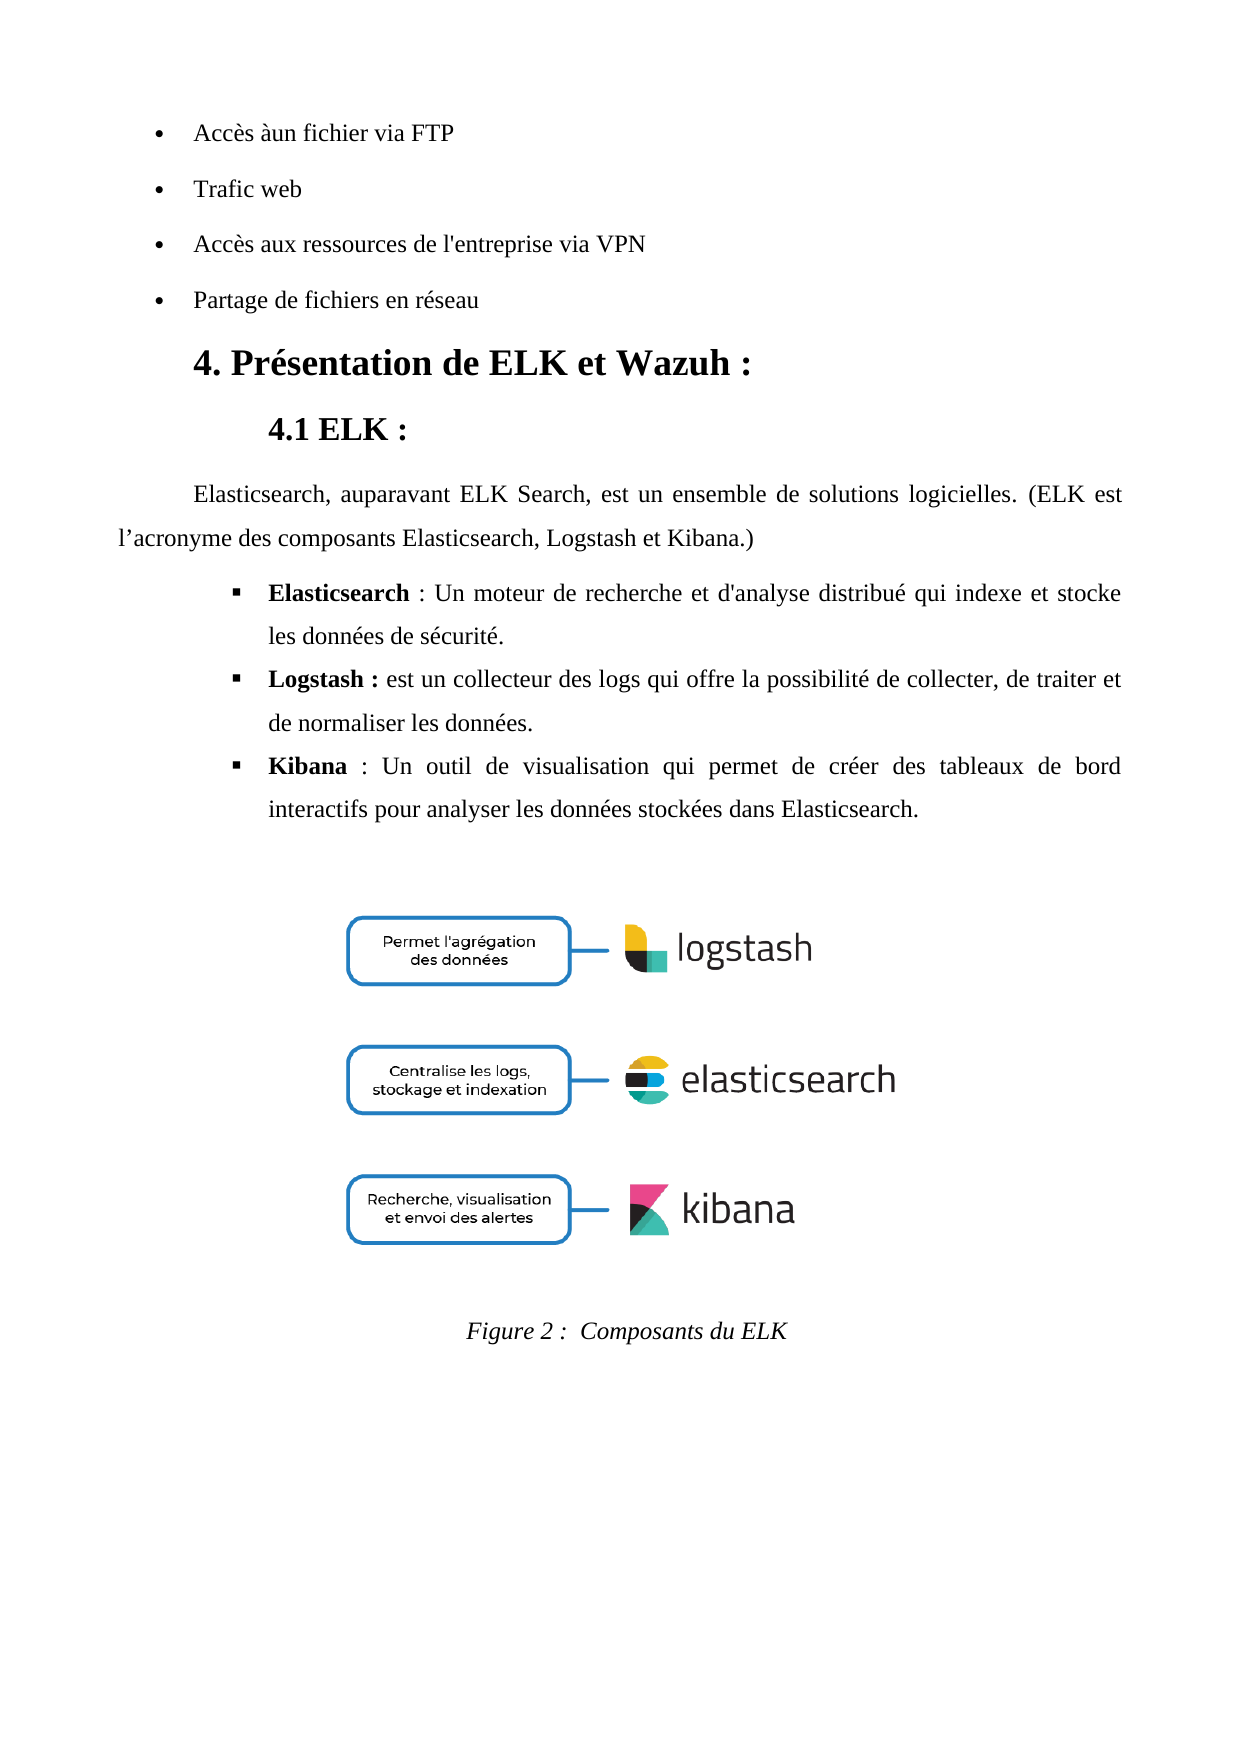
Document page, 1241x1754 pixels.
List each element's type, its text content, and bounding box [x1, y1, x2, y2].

subtitle 4.1 ELK : [193, 409, 1122, 448]
text Elasticsearch, auparavant ELK Search, est un ensemble de solutions logicielles. (ELK est l’acronyme des composants Elasticsearch, Logstash et Kibana.) [118, 479, 1122, 551]
picture [303, 882, 937, 1294]
subtitle Présentation de ELK et Wazuh : [193, 341, 1122, 384]
list Accès àun fichier via FTP [156, 118, 1122, 147]
list Logstash : est un collecteur des logs qui offre la possibilité de collecter, de traiter et de normaliser les données. [231, 664, 1122, 736]
list Kibana : Un outil de visualisation qui permet de créer des tableaux de bord interactifs pour analyser les données stockées dans Elasticsearch. [231, 751, 1122, 823]
list Elasticsearch : Un moteur de recherche et d'analyse distribué qui indexe et stocke les données de sécurité. [231, 578, 1122, 650]
list Trafic web [156, 174, 1122, 202]
list Accès aux ressources de l'entreprise via VPN [156, 229, 1122, 258]
list Partage de fichiers en réseau [156, 285, 1122, 314]
